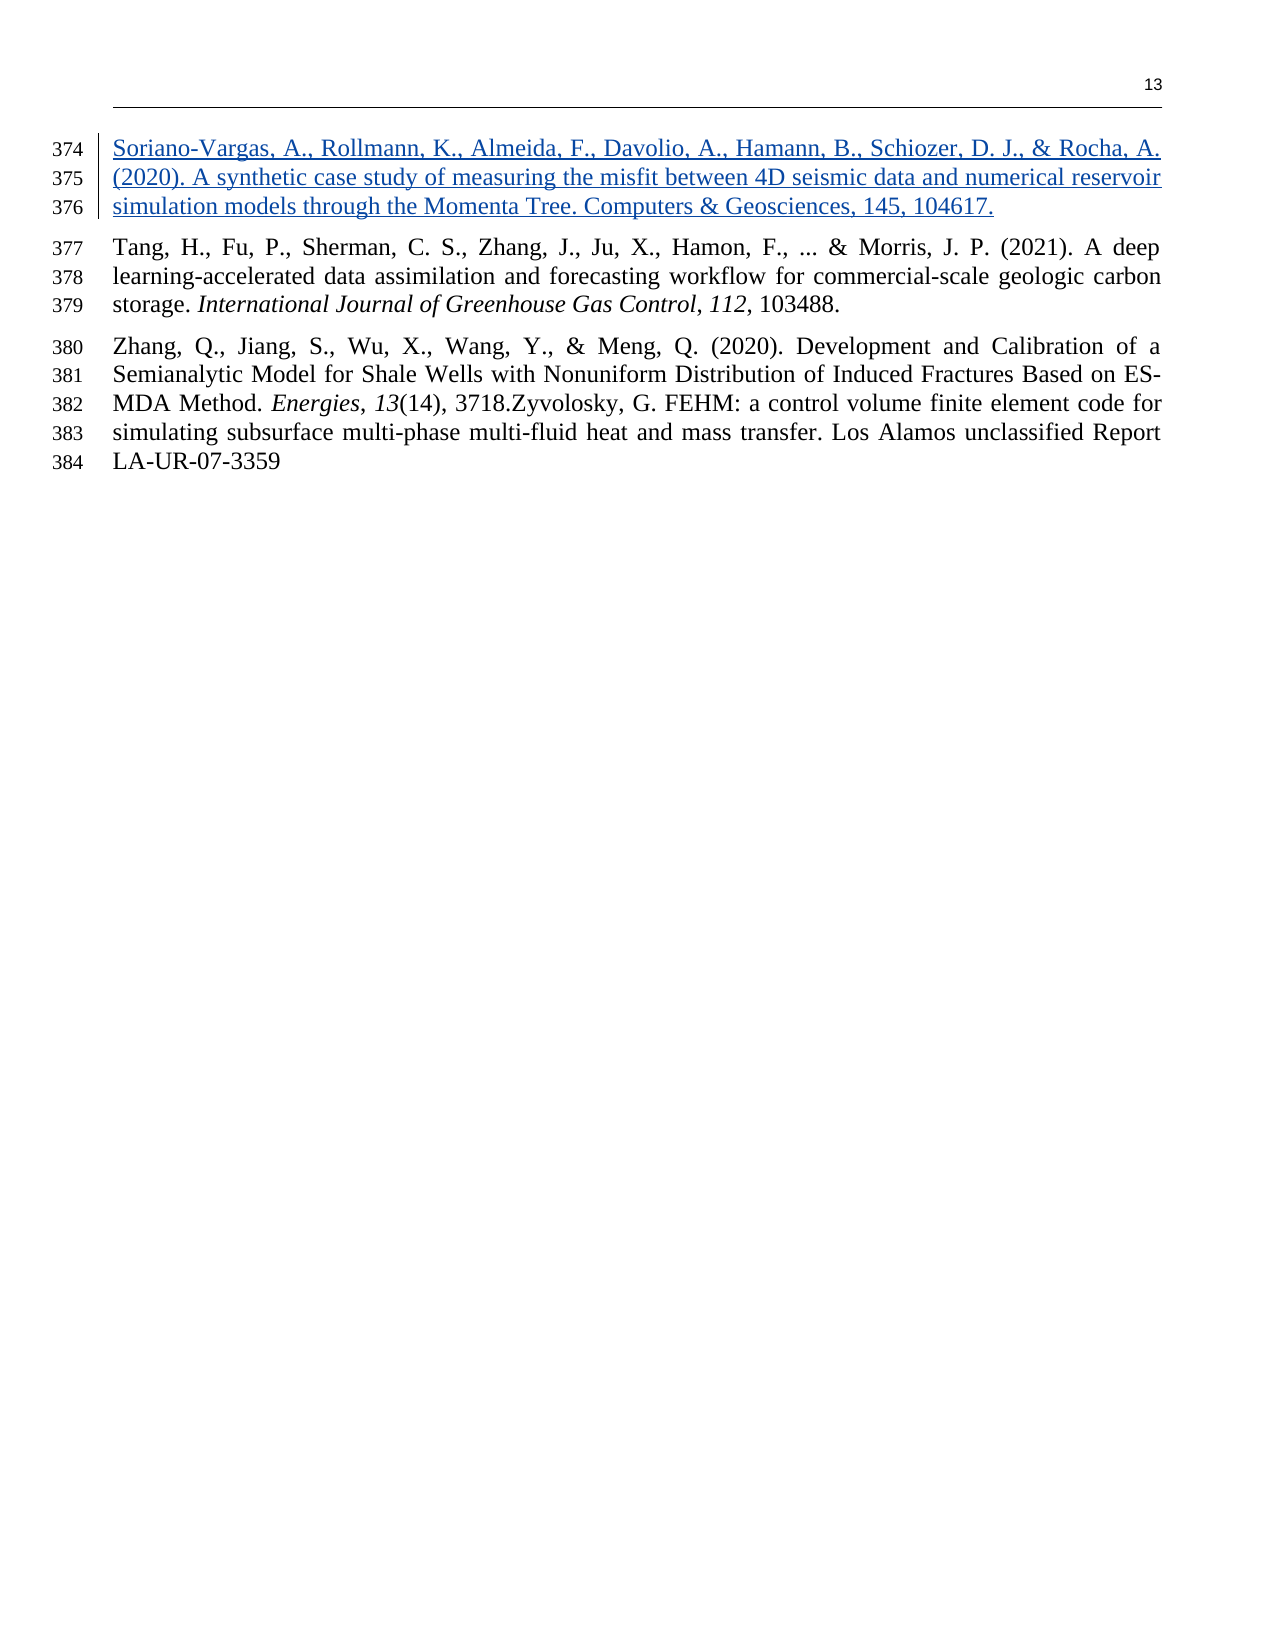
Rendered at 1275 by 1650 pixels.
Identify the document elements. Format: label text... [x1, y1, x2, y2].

text Tang, H., Fu, P., Sherman, C. S., Zhang, J., Ju, X., Hamon, F., ... & Morris, J. P. (2021). A deep learning-accelerated data assimilation and forecasting workflow for commercial-scale geologic carbon storage. International Journal of Greenhouse Gas Control, 112, 103488. [112, 232, 1162, 318]
text Zhang, Q., Jiang, S., Wu, X., Wang, Y., & Meng, Q. (2020). Development and Calibration of a Semianalytic Model for Shale Wells with Nonuniform Distribution of Induced Fractures Based on ES-MDA Method. Energies, 13(14), 3718.Zyvolosky, G. FEHM: a control volume finite element code for simulating subsurface multi-phase multi-fluid heat and mass transfer. Los Alamos unclassified Report LA-UR-07-3359 [112, 331, 1162, 474]
